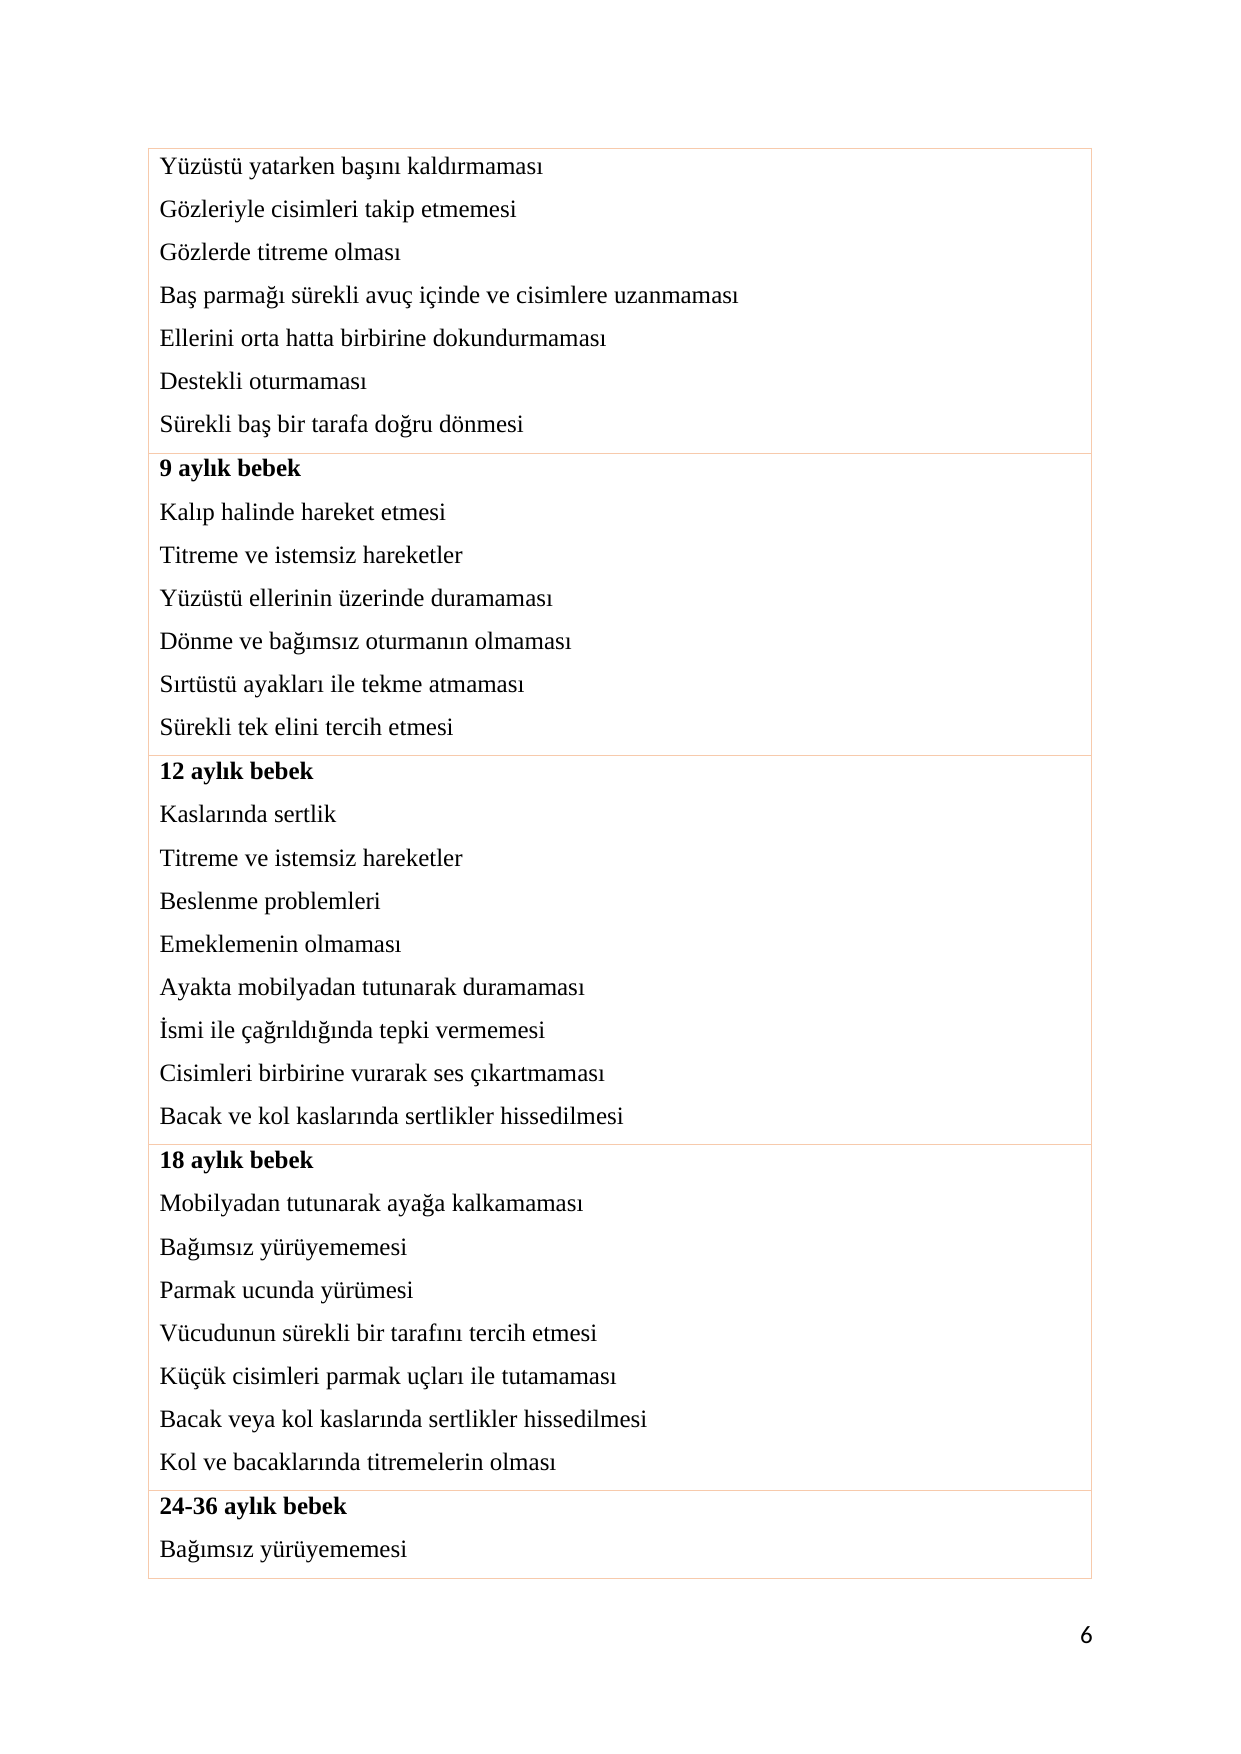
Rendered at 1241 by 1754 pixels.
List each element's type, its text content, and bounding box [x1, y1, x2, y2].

table_cell 12 aylık bebek Kaslarında sertlik Titreme ve istemsiz hareketler Beslenme problemleri Emeklemenin olmaması Ayakta mobilyadan tutunarak duramaması İsmi ile çağrıldığında tepki vermemesi Cisimleri birbirine vurarak ses çıkartmaması Bacak ve kol kaslarında sertlikler hissedilmesi [149, 756, 1091, 1144]
table_cell 9 aylık bebek Kalıp halinde hareket etmesi Titreme ve istemsiz hareketler Yüzüstü ellerinin üzerinde duramaması Dönme ve bağımsız oturmanın olmaması Sırtüstü ayakları ile tekme atmaması Sürekli tek elini tercih etmesi [149, 454, 1091, 755]
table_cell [149, 149, 1091, 452]
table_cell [149, 1491, 1091, 1577]
table_cell 18 aylık bebek Mobilyadan tutunarak ayağa kalkamaması Bağımsız yürüyememesi Parmak ucunda yürümesi Vücudunun sürekli bir tarafını tercih etmesi Küçük cisimleri parmak uçları ile tutamaması Bacak veya kol kaslarında sertlikler hissedilmesi Kol ve bacaklarında titremelerin olması [149, 1145, 1091, 1490]
